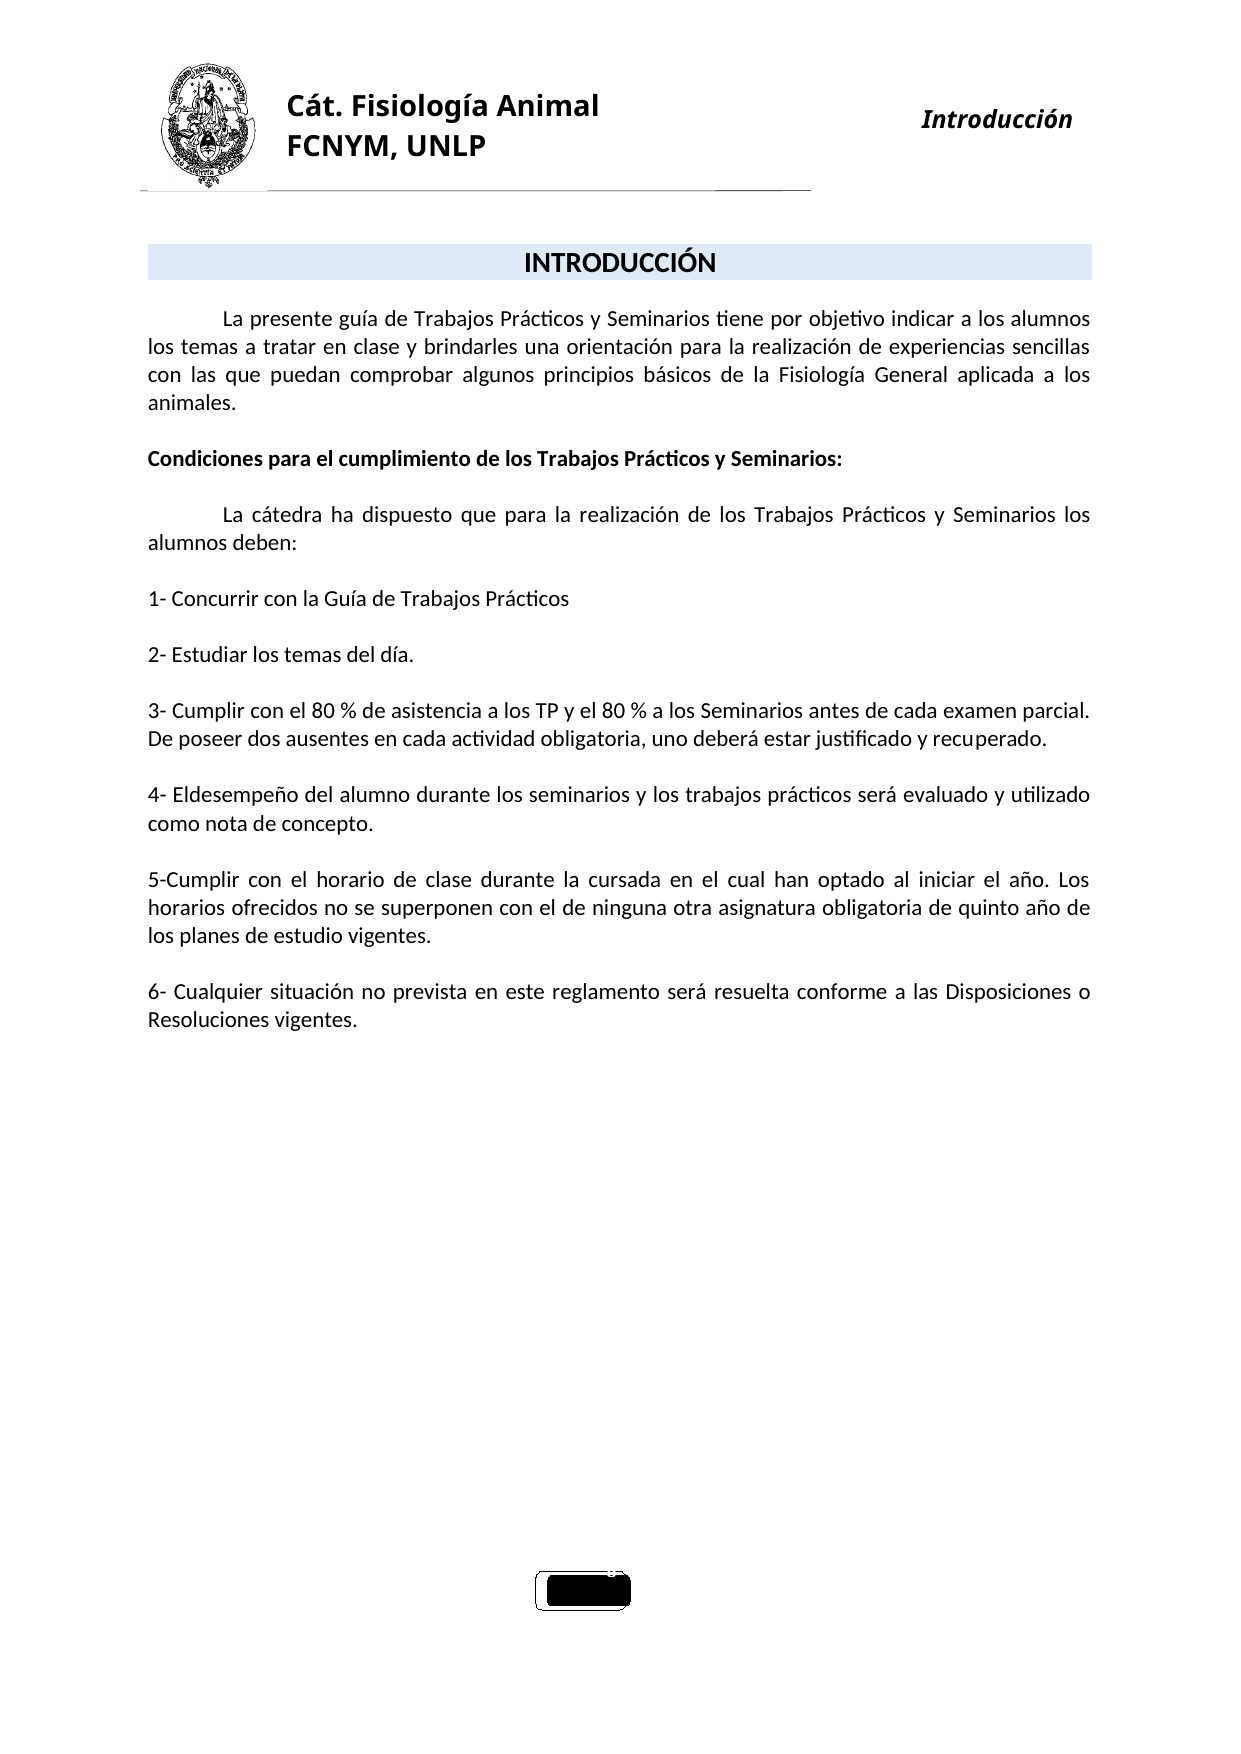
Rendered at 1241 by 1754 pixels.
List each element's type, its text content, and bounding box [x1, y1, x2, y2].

text La presente guía de Trabajos Prácticos y Seminarios tiene por objetivo indicar a los alumnos los temas a tratar en clase y brindarles una orientación para la realización de experiencias sencillas con las que puedan comprobar algunos principios básicos de la Fisiología General aplicada a los animales. [148, 304, 1092, 416]
subtitle INTRODUCCIÓN [148, 244, 1092, 280]
text La cátedra ha dispuesto que para la realización de los Trabajos Prácticos y Seminarios los alumnos deben: [148, 500, 1092, 556]
text 3- Cumplir con el 80 % de asistencia a los TP y el 80 % a los Seminarios antes de cada examen parcial. De poseer dos ausentes en cada actividad obligatoria, uno deberá estar justificado y recuperado. [148, 697, 1092, 753]
text 2- Estudiar los temas del día. [148, 641, 1092, 668]
text 5-Cumplir con el horario de clase durante la cursada en el cual han optado al iniciar el año. Los horarios ofrecidos no se superponen con el de ninguna otra asignatura obligatoria de quinto año de los planes de estudio vigentes. [148, 865, 1092, 949]
picture [147, 59, 268, 191]
text 6- Cualquier situación no prevista en este reglamento será resuelta conforme a las Disposiciones o Resoluciones vigentes. [148, 977, 1092, 1033]
text 1- Concurrir con la Guía de Trabajos Prácticos [148, 584, 1092, 612]
text Condiciones para el cumplimiento de los Trabajos Prácticos y Seminarios: [148, 444, 1092, 472]
text 4- Eldesempeño del alumno durante los seminarios y los trabajos prácticos será evaluado y utilizado como nota de concepto. [148, 781, 1092, 837]
